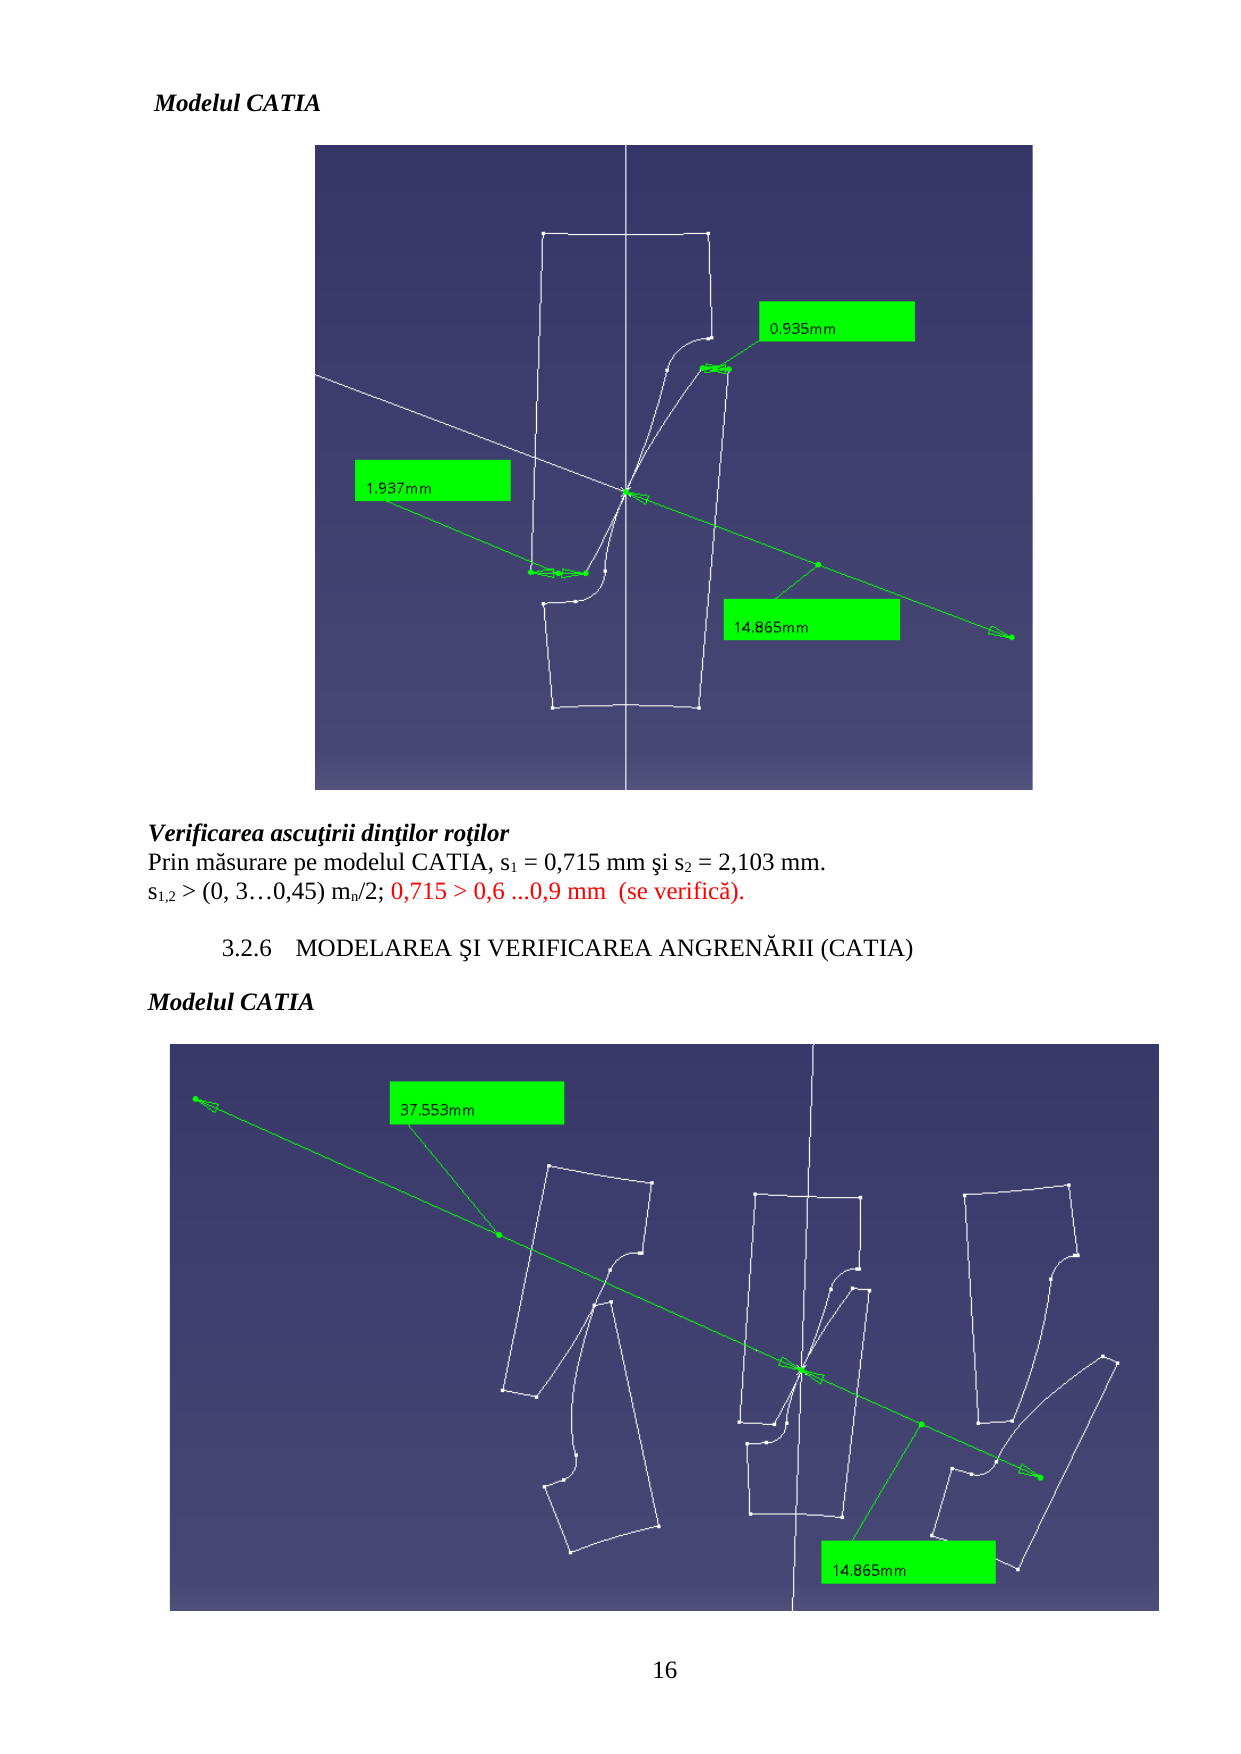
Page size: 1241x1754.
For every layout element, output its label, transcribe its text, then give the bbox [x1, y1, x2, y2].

text Modelul CATIA [148, 987, 1181, 1016]
text s1,2 > (0, 3…0,45) mn/2; 0,715 > 0,6 ...0,9 mm (se verifică). [148, 876, 1181, 905]
picture [315, 145, 1033, 790]
picture [169, 1044, 1159, 1611]
text Modelul CATIA [148, 88, 1181, 117]
text Prin măsurare pe modelul CATIA, s1 = 0,715 mm şi s2 = 2,103 mm. [148, 847, 1181, 876]
list MODELAREA ŞI VERIFICAREA ANGRENĂRII (CATIA) [222, 933, 1181, 962]
text Verificarea ascuţirii dinţilor roţilor [148, 818, 1181, 847]
